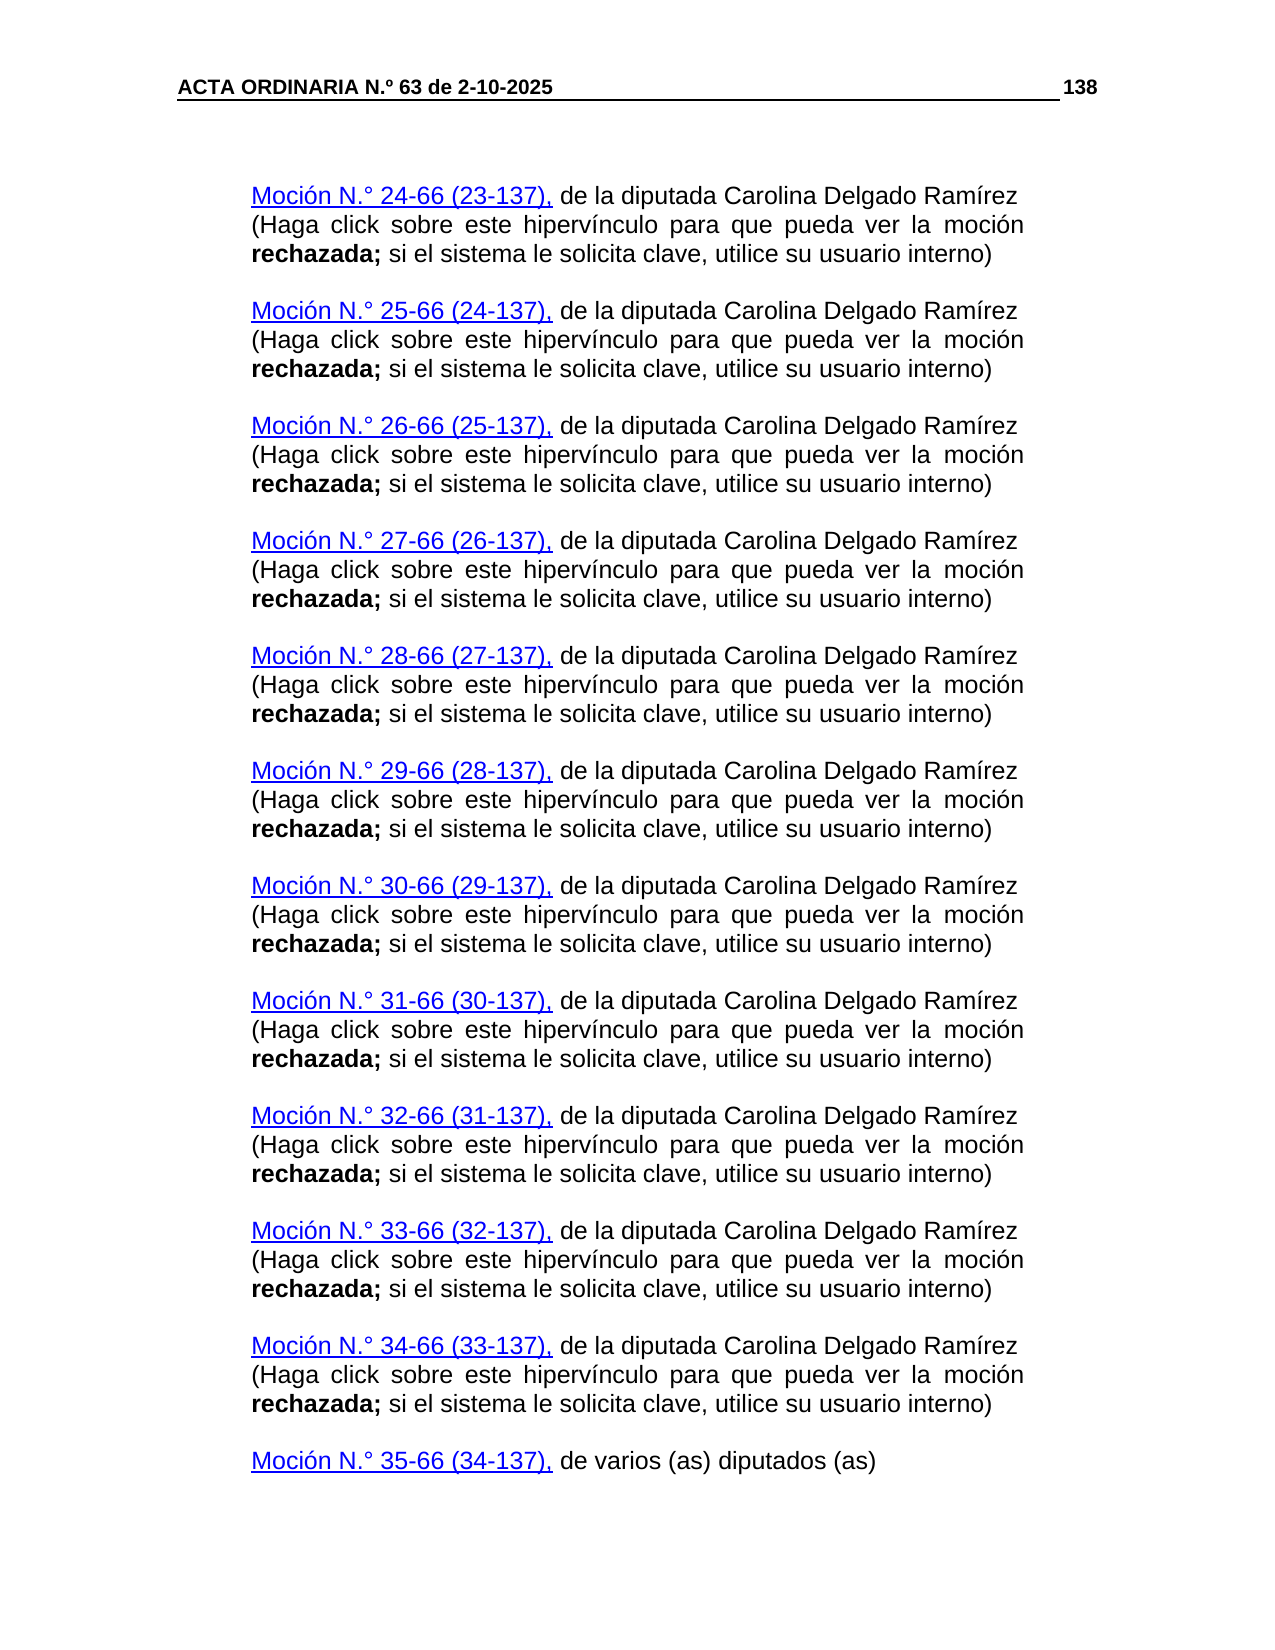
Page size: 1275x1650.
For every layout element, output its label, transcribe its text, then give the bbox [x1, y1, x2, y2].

text (Haga click sobre este hipervínculo para que pueda ver la moción rechazada; si el sistema le solicita clave, utilice su usuario interno) [251, 1245, 1024, 1303]
text Moción N.° 32-66 (31-137), de la diputada Carolina Delgado Ramírez [251, 1101, 1024, 1130]
text Moción N.° 35-66 (34-137), de varios (as) diputados (as) [251, 1446, 1024, 1475]
text Moción N.° 26-66 (25-137), de la diputada Carolina Delgado Ramírez [251, 411, 1024, 440]
text Moción N.° 24-66 (23-137), de la diputada Carolina Delgado Ramírez [251, 181, 1024, 210]
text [251, 210, 1024, 268]
text Moción N.° 25-66 (24-137), de la diputada Carolina Delgado Ramírez [251, 296, 1024, 325]
text (Haga click sobre este hipervínculo para que pueda ver la moción rechazada; si el sistema le solicita clave, utilice su usuario interno) [251, 900, 1024, 958]
text Moción N.° 31-66 (30-137), de la diputada Carolina Delgado Ramírez [251, 986, 1024, 1015]
text Moción N.° 28-66 (27-137), de la diputada Carolina Delgado Ramírez [251, 641, 1024, 670]
text (Haga click sobre este hipervínculo para que pueda ver la moción rechazada; si el sistema le solicita clave, utilice su usuario interno) [251, 670, 1024, 728]
text Moción N.° 27-66 (26-137), de la diputada Carolina Delgado Ramírez [251, 526, 1024, 555]
text Moción N.° 29-66 (28-137), de la diputada Carolina Delgado Ramírez [251, 756, 1024, 785]
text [251, 1360, 1024, 1418]
text (Haga click sobre este hipervínculo para que pueda ver la moción rechazada; si el sistema le solicita clave, utilice su usuario interno) [251, 785, 1024, 843]
text Moción N.° 33-66 (32-137), de la diputada Carolina Delgado Ramírez [251, 1216, 1024, 1245]
text (Haga click sobre este hipervínculo para que pueda ver la moción rechazada; si el sistema le solicita clave, utilice su usuario interno) [251, 325, 1024, 383]
text (Haga click sobre este hipervínculo para que pueda ver la moción rechazada; si el sistema le solicita clave, utilice su usuario interno) [251, 555, 1024, 613]
text Moción N.° 30-66 (29-137), de la diputada Carolina Delgado Ramírez [251, 871, 1024, 900]
text (Haga click sobre este hipervínculo para que pueda ver la moción rechazada; si el sistema le solicita clave, utilice su usuario interno) [251, 440, 1024, 498]
text Moción N.° 34-66 (33-137), de la diputada Carolina Delgado Ramírez [251, 1331, 1024, 1360]
text (Haga click sobre este hipervínculo para que pueda ver la moción rechazada; si el sistema le solicita clave, utilice su usuario interno) [251, 1130, 1024, 1188]
text (Haga click sobre este hipervínculo para que pueda ver la moción rechazada; si el sistema le solicita clave, utilice su usuario interno) [251, 1015, 1024, 1073]
